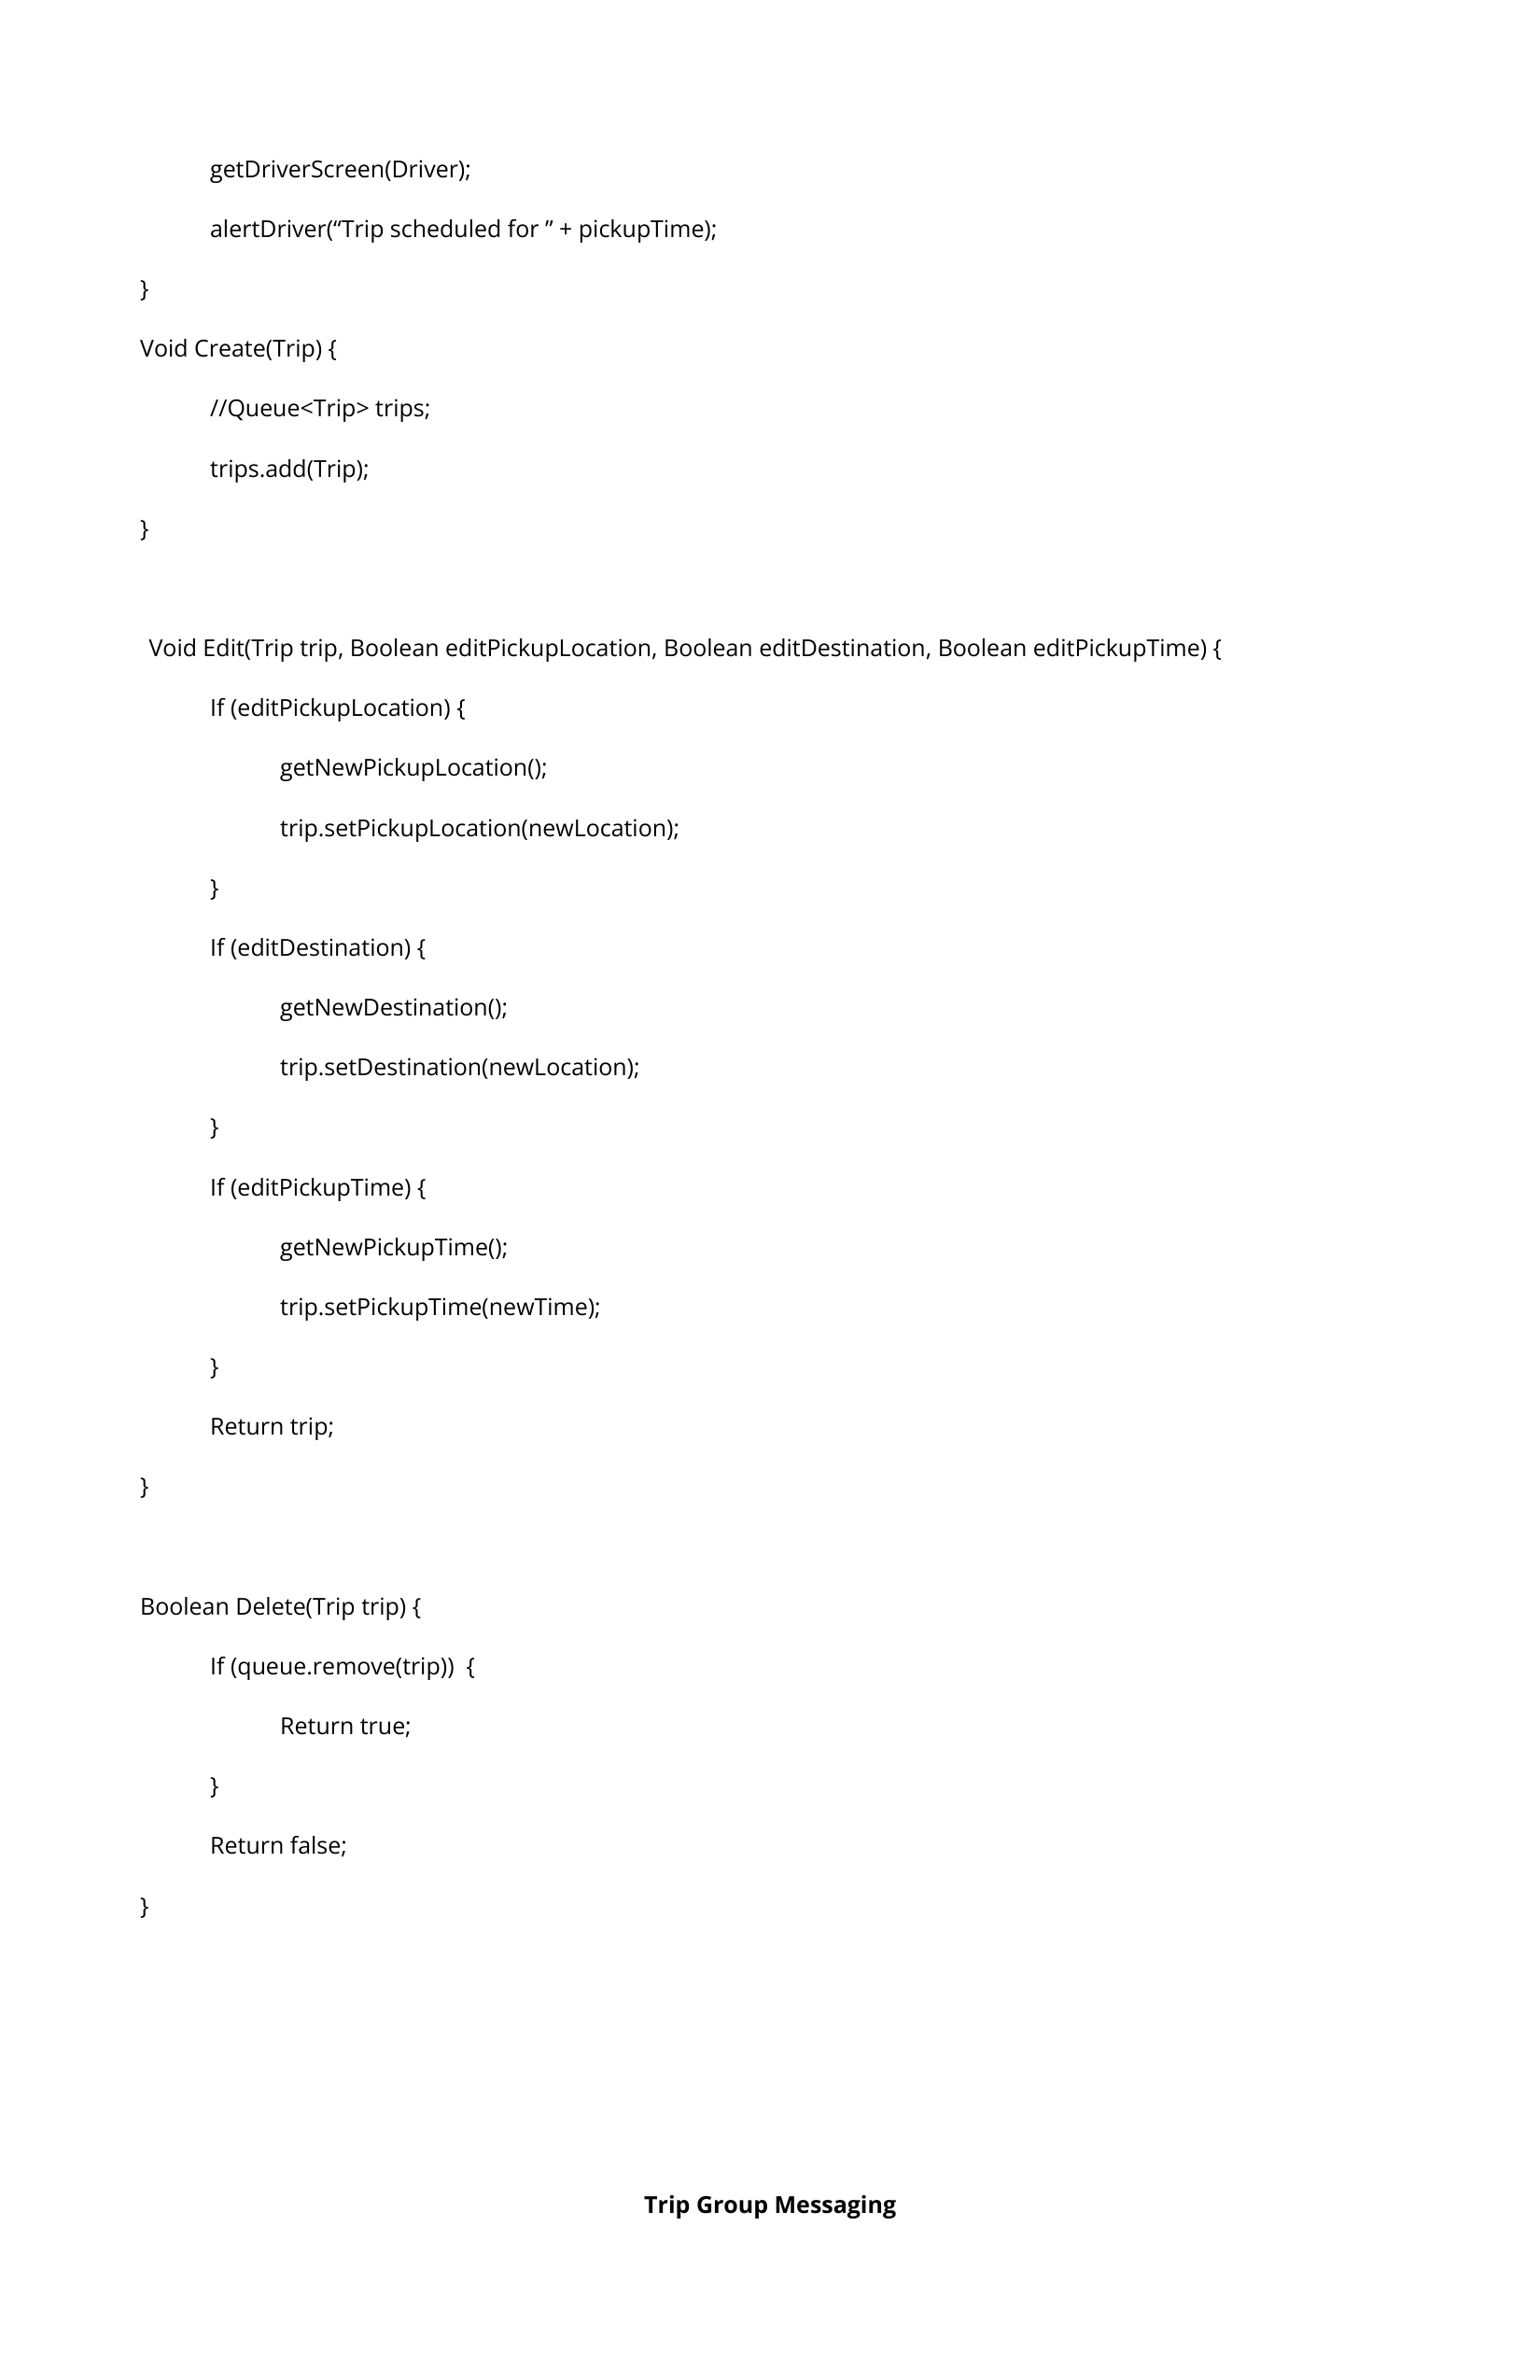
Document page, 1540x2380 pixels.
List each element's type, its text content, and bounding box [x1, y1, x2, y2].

text If (editPickupLocation) { [148, 692, 1400, 723]
text } [140, 511, 1400, 543]
text Void Create(Trip) { [140, 332, 1400, 364]
text } [140, 1111, 1400, 1142]
text trip.setPickupLocation(newLocation); [140, 811, 1400, 843]
text If (editPickupTime) { [140, 1170, 1400, 1202]
text } [140, 273, 1400, 304]
text } [140, 1889, 1400, 1921]
text Return trip; [140, 1410, 1400, 1442]
text Return false; [140, 1829, 1400, 1861]
text Boolean Delete(Trip trip) { [140, 1589, 1400, 1621]
text alertDriver(“Trip scheduled for ” + pickupTime); [140, 212, 1400, 245]
text trip.setPickupTime(newTime); [140, 1290, 1400, 1323]
text } [140, 871, 1400, 903]
text } [140, 1770, 1400, 1801]
text } [140, 1351, 1400, 1382]
text If (queue.remove(trip)) { [140, 1649, 1400, 1682]
text trip.setDestination(newLocation); [140, 1051, 1400, 1083]
text Return true; [140, 1710, 1400, 1742]
text trips.add(Trip); [140, 452, 1400, 483]
text } [140, 1470, 1400, 1502]
text getNewPickupTime(); [140, 1230, 1400, 1262]
text Trip Group Messaging [140, 2189, 1400, 2220]
text getDriverScreen(Driver); [140, 152, 1400, 184]
text Void Edit(Trip trip, Boolean editPickupLocation, Boolean editDestination, Boolean editPickupTime) { [148, 632, 1400, 664]
text getNewDestination(); [140, 991, 1400, 1023]
text //Queue<Trip> trips; [140, 392, 1400, 424]
text If (editDestination) { [140, 931, 1400, 963]
text getNewPickupLocation(); [140, 751, 1400, 783]
